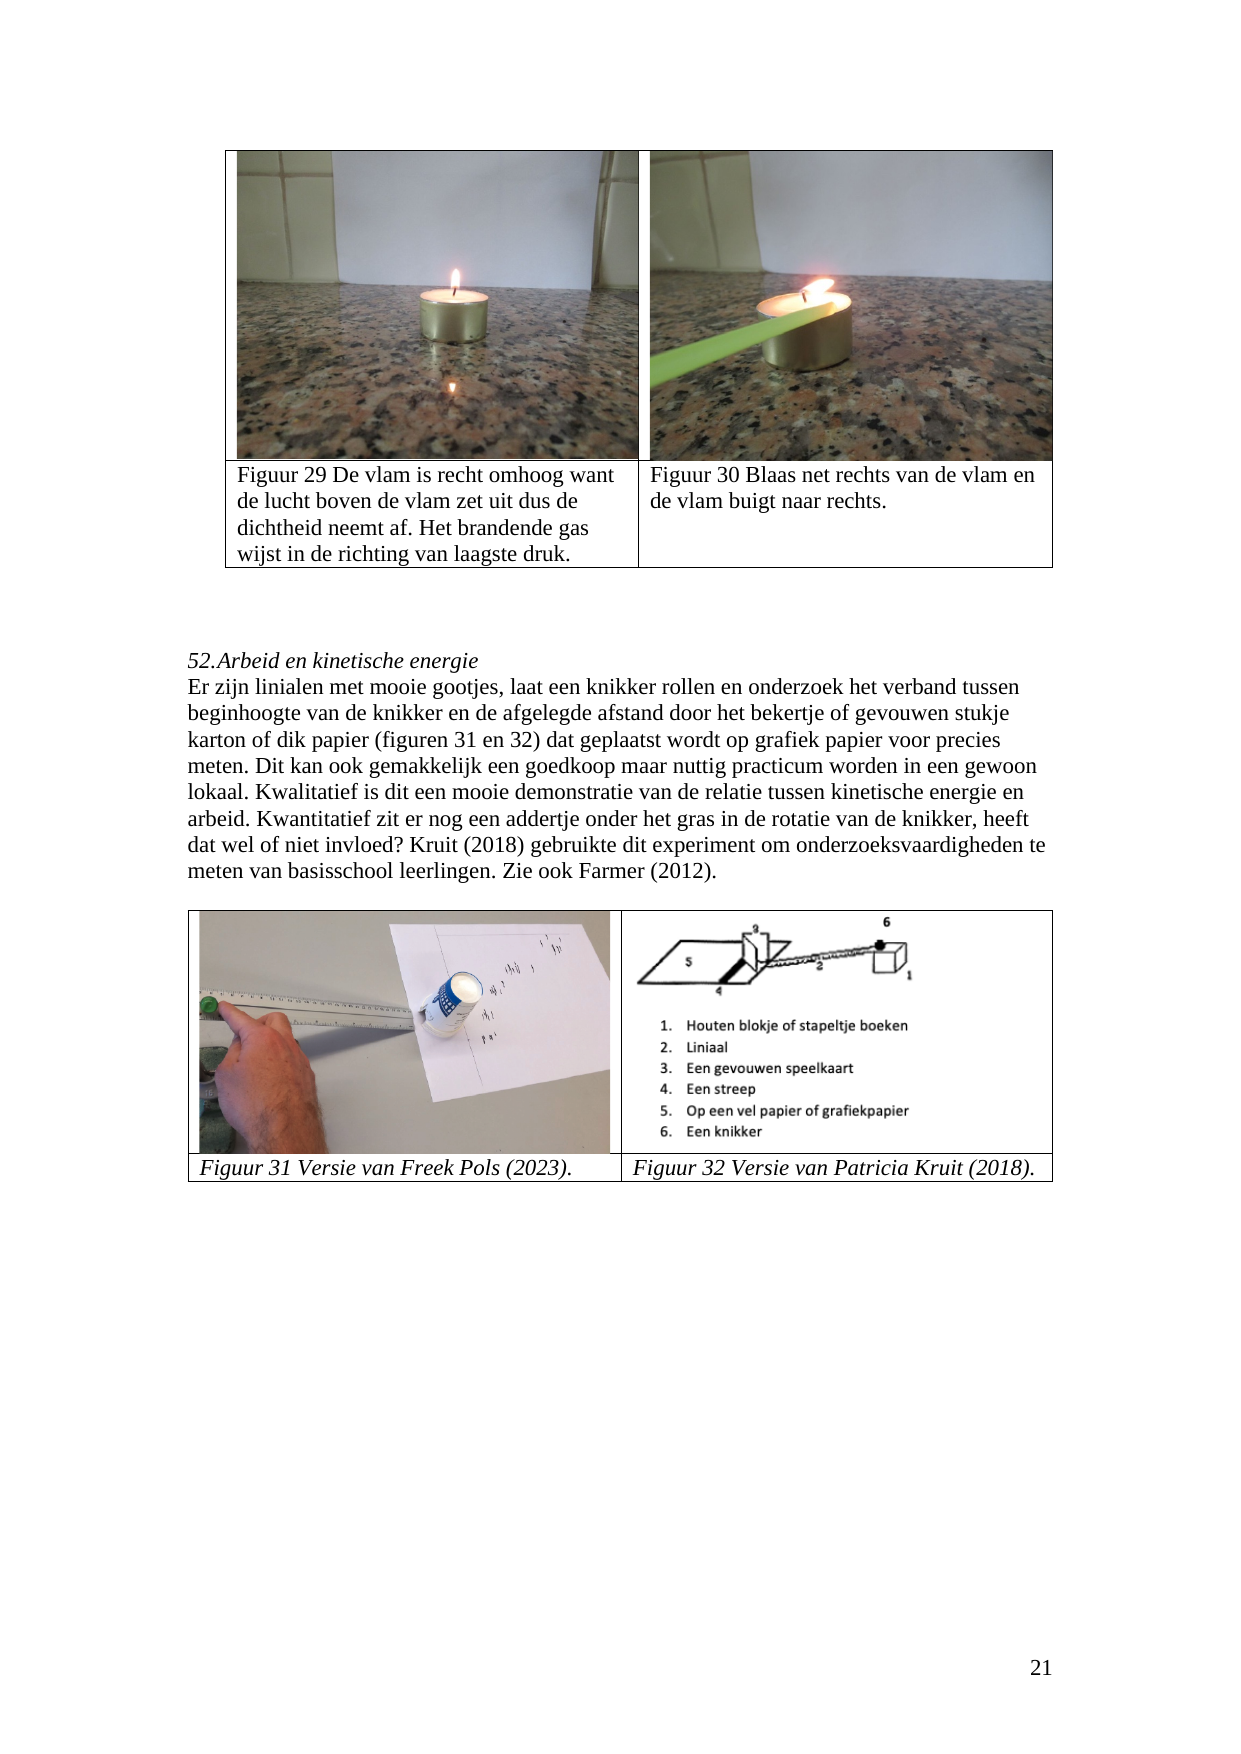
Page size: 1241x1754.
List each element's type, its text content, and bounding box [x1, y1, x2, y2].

picture [199, 911, 611, 1154]
picture [632, 911, 931, 1151]
table_header [622, 911, 1052, 1153]
picture [236, 151, 639, 459]
table_cell Figuur 29 De vlam is recht omhoog want de lucht boven de vlam zet uit dus de dichtheid neemt af. Het brandende gas wijst in de richting van laagste druk. [226, 461, 638, 567]
table_cell Figuur 32 Versie van Patricia Kruit (2018). [622, 1154, 1052, 1181]
table_header [611, 911, 621, 1153]
table_header [639, 151, 649, 460]
table_header [189, 911, 199, 1153]
text Er zijn linialen met mooie gootjes, laat een knikker rollen en onderzoek het verband tussen beginhoogte van de knikker en de afgelegde afstand door het bekertje of gevouwen stukje karton of dik papier (figuren 31 en 32) dat geplaatst wordt op grafiek papier voor precies meten. Dit kan ook gemakkelijk een goedkoop maar nuttig practicum worden in een gewoon lokaal. Kwalitatief is dit een mooie demonstratie van de relatie tussen kinetische energie en arbeid. Kwantitatief zit er nog een addertje onder het gras in de rotatie van de knikker, heeft dat wel of niet invloed? Kruit (2018) gebruikte dit experiment om onderzoeksvaardigheden te meten van basisschool leerlingen. Zie ook Farmer (2012). [187, 673, 1053, 884]
picture [649, 151, 1053, 461]
table_cell Figuur 31 Versie van Freek Pols (2023). [189, 1154, 621, 1181]
table_header [226, 151, 638, 460]
table_cell Figuur 30 Blaas net rechts van de vlam en de vlam buigt naar rechts. [639, 461, 1052, 567]
subtitle Arbeid en kinetische energie [187, 647, 1053, 673]
